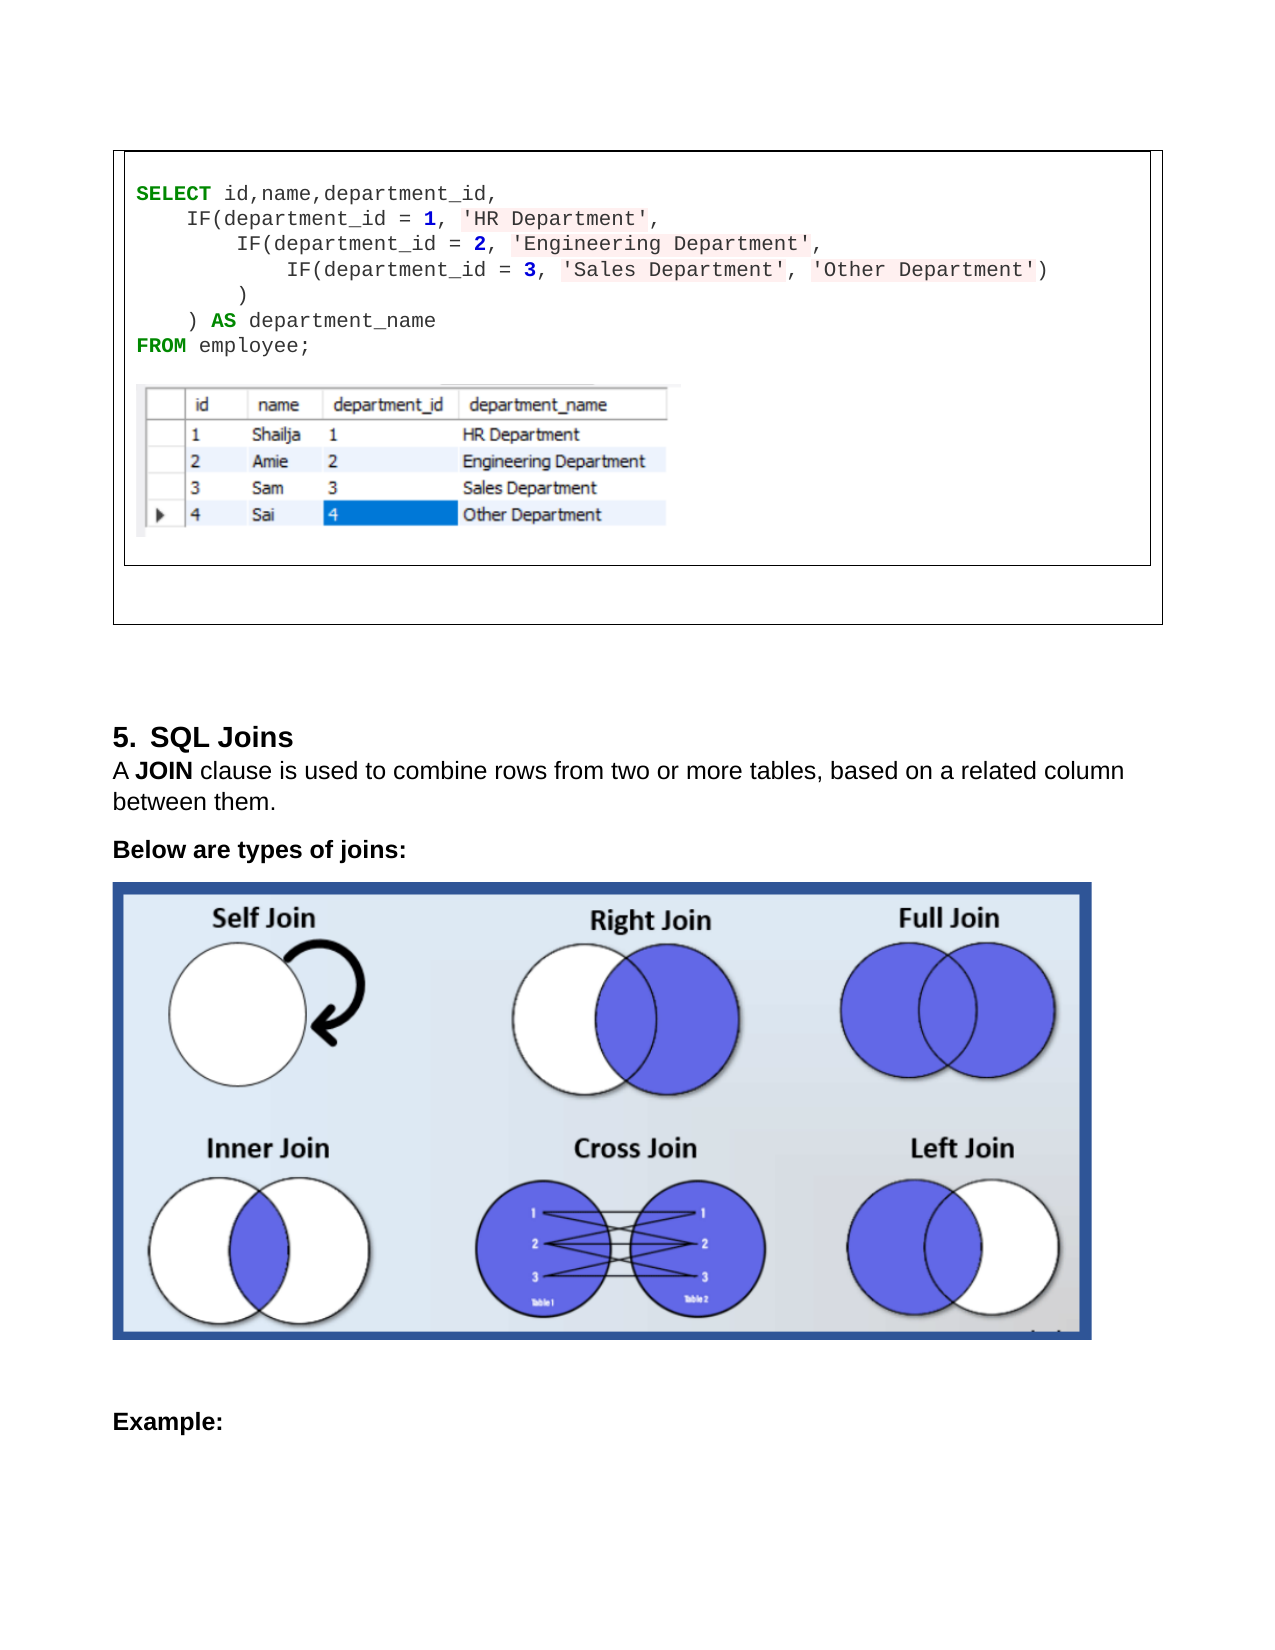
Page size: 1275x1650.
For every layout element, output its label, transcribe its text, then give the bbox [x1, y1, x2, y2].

picture [136, 384, 681, 537]
text Example: [112, 1406, 1162, 1435]
text A JOIN clause is used to combine rows from two or more tables, based on a related column between them. [112, 756, 1162, 816]
picture [112, 882, 1092, 1340]
text Below are types of joins: [112, 835, 1162, 864]
list SQL Joins [112, 720, 1162, 753]
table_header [114, 151, 1162, 623]
